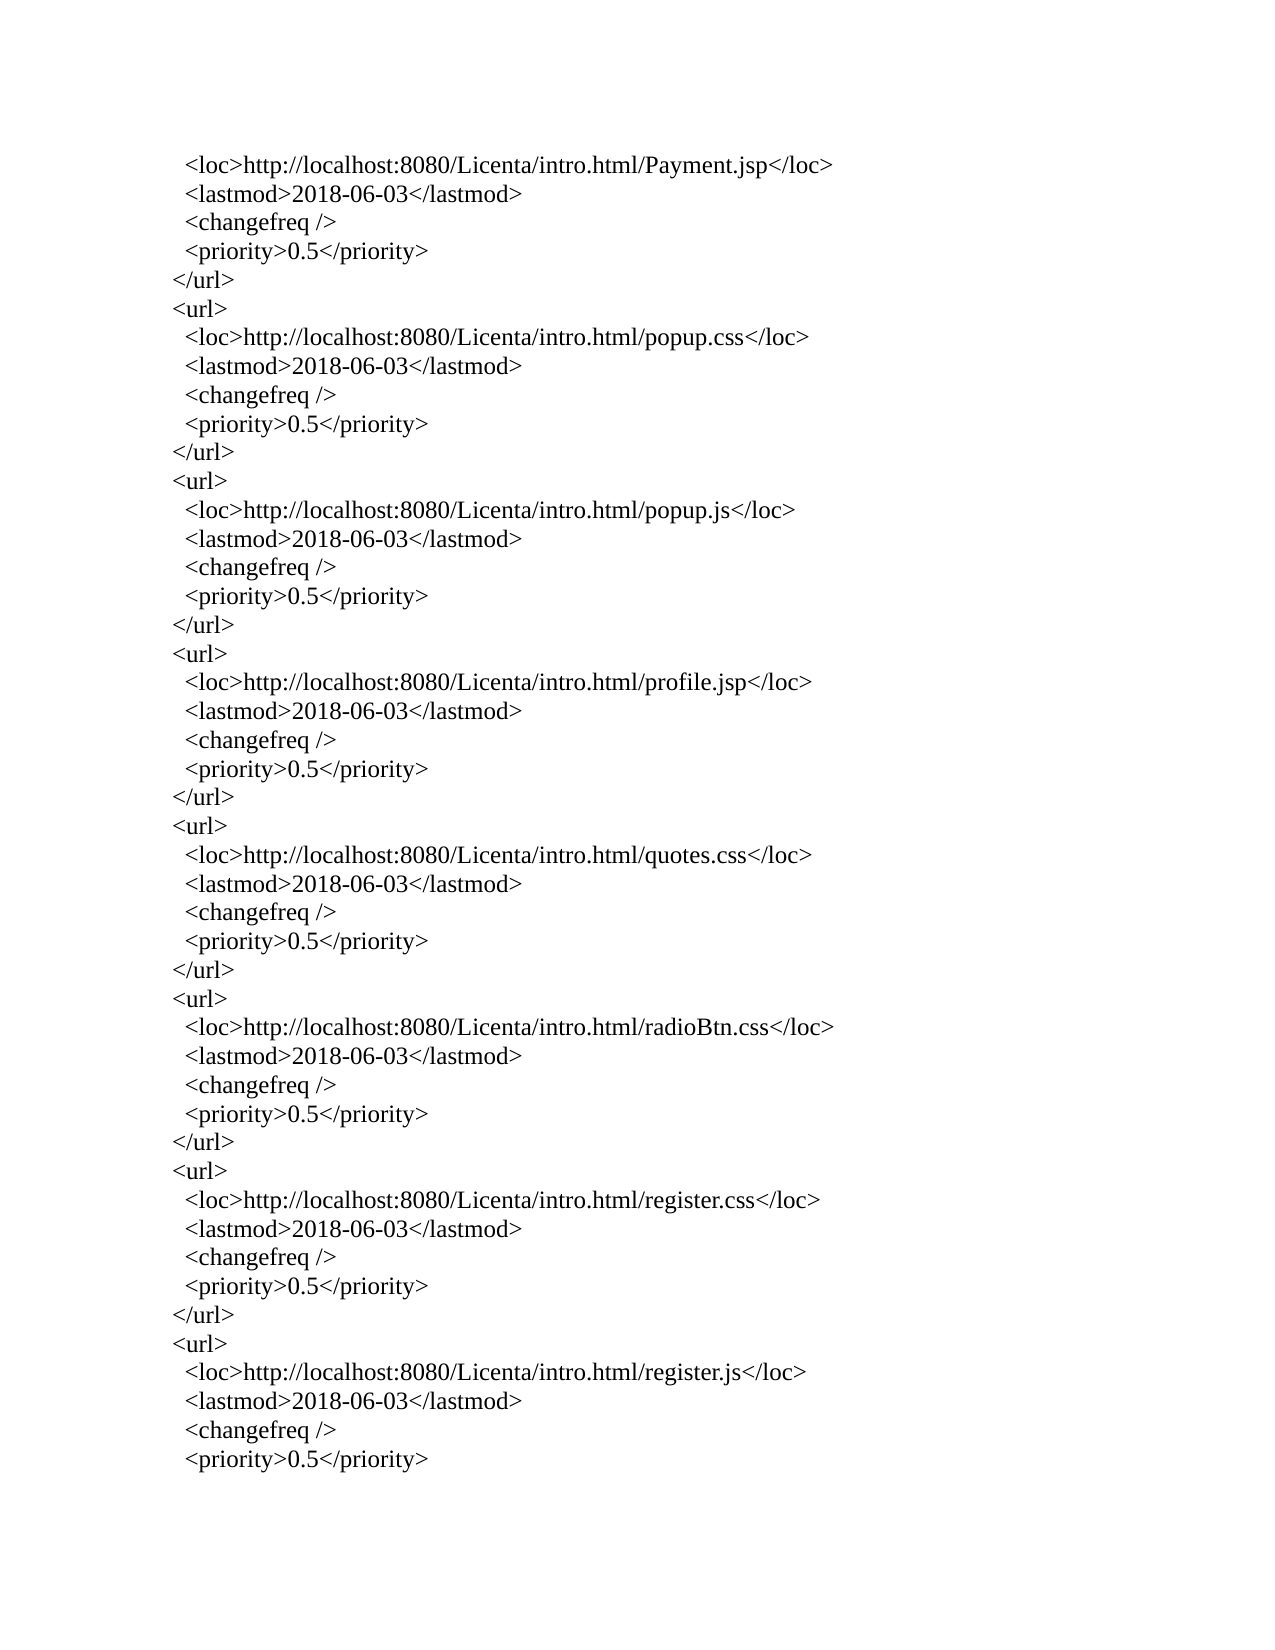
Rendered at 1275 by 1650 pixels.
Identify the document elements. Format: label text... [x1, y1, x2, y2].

text <url> [159, 466, 1125, 495]
text </url> [159, 437, 1125, 466]
text <priority>0.5</priority> [159, 581, 1125, 610]
text <url> [159, 1156, 1125, 1185]
text <changefreq /> [159, 207, 1125, 236]
text <changefreq /> [159, 725, 1125, 754]
text </url> [159, 955, 1125, 984]
text </url> [159, 610, 1125, 639]
text <priority>0.5</priority> [159, 1271, 1125, 1300]
text <lastmod>2018-06-03</lastmod> [159, 179, 1125, 207]
text <priority>0.5</priority> [159, 926, 1125, 955]
text </url> [159, 1300, 1125, 1329]
text <changefreq /> [159, 1070, 1125, 1099]
text <url> [159, 294, 1125, 322]
text <priority>0.5</priority> [159, 409, 1125, 437]
text </url> [159, 265, 1125, 294]
text <loc>http://localhost:8080/Licenta/intro.html/Payment.jsp</loc> [159, 150, 1125, 179]
text <lastmod>2018-06-03</lastmod> [159, 351, 1125, 380]
text <changefreq /> [159, 380, 1125, 409]
text <lastmod>2018-06-03</lastmod> [159, 696, 1125, 725]
text <changefreq /> [159, 1242, 1125, 1271]
text <loc>http://localhost:8080/Licenta/intro.html/register.js</loc> [159, 1357, 1125, 1386]
text <url> [159, 811, 1125, 840]
text <url> [159, 984, 1125, 1012]
text <lastmod>2018-06-03</lastmod> [159, 1041, 1125, 1070]
text </url> [159, 1127, 1125, 1156]
text <priority>0.5</priority> [159, 754, 1125, 782]
text <url> [159, 1329, 1125, 1357]
text <priority>0.5</priority> [159, 1444, 1125, 1472]
text <lastmod>2018-06-03</lastmod> [159, 1214, 1125, 1242]
text <priority>0.5</priority> [159, 1099, 1125, 1127]
text <loc>http://localhost:8080/Licenta/intro.html/quotes.css</loc> [159, 840, 1125, 869]
text <changefreq /> [159, 897, 1125, 926]
text <lastmod>2018-06-03</lastmod> [159, 524, 1125, 552]
text <lastmod>2018-06-03</lastmod> [159, 869, 1125, 897]
text <loc>http://localhost:8080/Licenta/intro.html/popup.css</loc> [159, 322, 1125, 351]
text <loc>http://localhost:8080/Licenta/intro.html/popup.js</loc> [159, 495, 1125, 524]
text <loc>http://localhost:8080/Licenta/intro.html/radioBtn.css</loc> [159, 1012, 1125, 1041]
text <url> [159, 639, 1125, 667]
text <loc>http://localhost:8080/Licenta/intro.html/profile.jsp</loc> [159, 667, 1125, 696]
text <changefreq /> [159, 552, 1125, 581]
text <changefreq /> [159, 1415, 1125, 1444]
text <priority>0.5</priority> [159, 236, 1125, 265]
text <loc>http://localhost:8080/Licenta/intro.html/register.css</loc> [159, 1185, 1125, 1214]
text </url> [159, 782, 1125, 811]
text <lastmod>2018-06-03</lastmod> [159, 1386, 1125, 1415]
